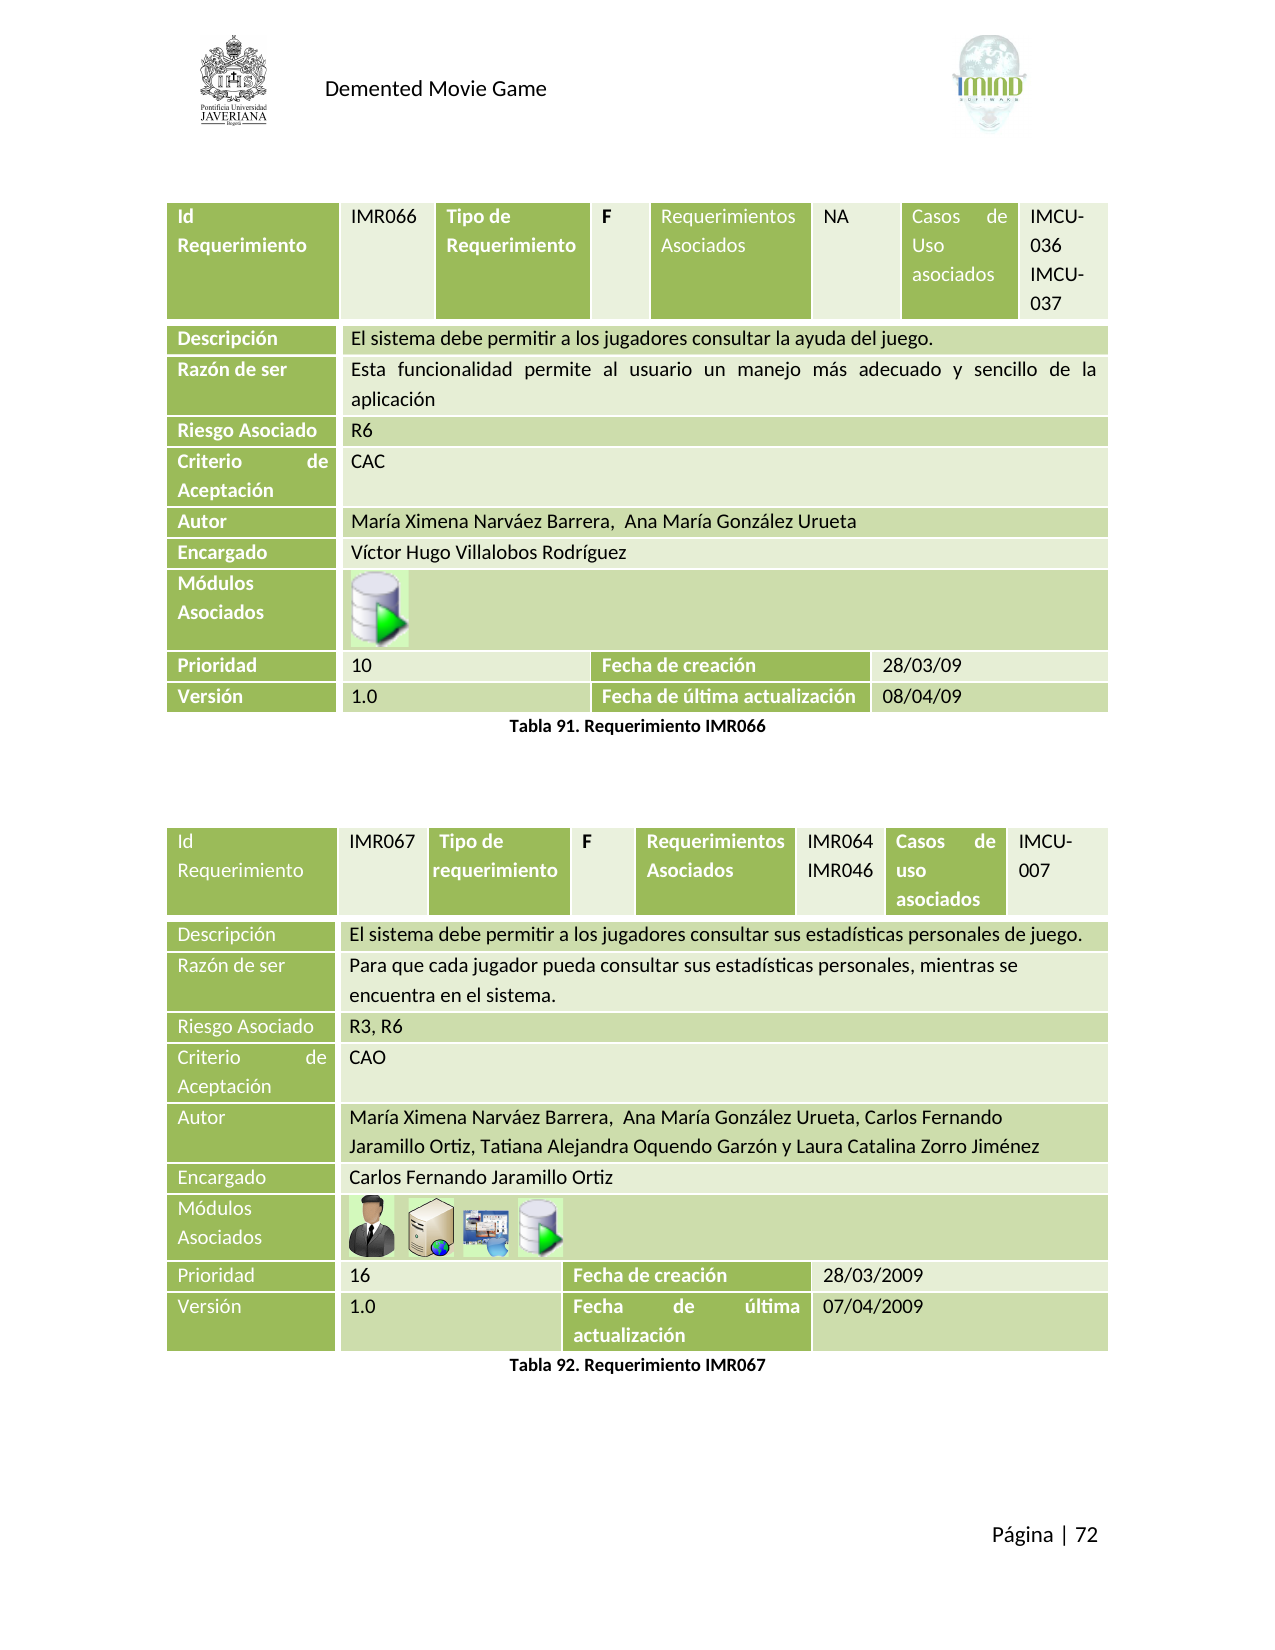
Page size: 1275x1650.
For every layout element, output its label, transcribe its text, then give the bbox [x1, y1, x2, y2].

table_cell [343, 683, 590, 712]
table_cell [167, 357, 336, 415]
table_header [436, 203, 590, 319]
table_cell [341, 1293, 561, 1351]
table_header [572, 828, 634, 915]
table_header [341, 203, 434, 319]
picture [408, 1198, 454, 1257]
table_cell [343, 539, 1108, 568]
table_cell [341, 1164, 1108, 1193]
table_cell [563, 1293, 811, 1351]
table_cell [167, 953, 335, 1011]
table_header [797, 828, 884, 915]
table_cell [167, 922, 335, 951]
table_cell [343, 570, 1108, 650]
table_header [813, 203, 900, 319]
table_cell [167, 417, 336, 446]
picture [200, 35, 267, 126]
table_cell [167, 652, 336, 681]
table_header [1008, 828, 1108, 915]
picture [349, 1195, 395, 1257]
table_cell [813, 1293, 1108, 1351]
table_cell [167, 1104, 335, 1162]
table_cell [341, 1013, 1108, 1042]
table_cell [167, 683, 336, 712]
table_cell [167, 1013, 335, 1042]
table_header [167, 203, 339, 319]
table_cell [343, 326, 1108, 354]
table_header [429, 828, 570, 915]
picture [350, 570, 409, 647]
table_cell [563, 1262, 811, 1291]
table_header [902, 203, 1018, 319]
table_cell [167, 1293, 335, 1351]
picture [463, 1210, 509, 1257]
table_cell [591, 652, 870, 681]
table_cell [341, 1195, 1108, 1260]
picture [951, 35, 1033, 138]
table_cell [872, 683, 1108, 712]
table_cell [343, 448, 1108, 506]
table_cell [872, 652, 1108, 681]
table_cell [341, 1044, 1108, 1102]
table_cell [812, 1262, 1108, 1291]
text Tabla 91. Requerimiento IMR066 [177, 714, 1098, 737]
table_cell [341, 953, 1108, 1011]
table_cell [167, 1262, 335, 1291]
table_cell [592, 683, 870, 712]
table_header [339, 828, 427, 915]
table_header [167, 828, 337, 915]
picture [518, 1198, 564, 1257]
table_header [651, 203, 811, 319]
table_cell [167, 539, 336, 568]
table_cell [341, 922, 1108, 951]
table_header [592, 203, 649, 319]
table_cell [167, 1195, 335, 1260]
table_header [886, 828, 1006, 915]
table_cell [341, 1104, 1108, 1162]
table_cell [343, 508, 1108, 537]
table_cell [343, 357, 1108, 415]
text Tabla 92. Requerimiento IMR067 [177, 1353, 1098, 1376]
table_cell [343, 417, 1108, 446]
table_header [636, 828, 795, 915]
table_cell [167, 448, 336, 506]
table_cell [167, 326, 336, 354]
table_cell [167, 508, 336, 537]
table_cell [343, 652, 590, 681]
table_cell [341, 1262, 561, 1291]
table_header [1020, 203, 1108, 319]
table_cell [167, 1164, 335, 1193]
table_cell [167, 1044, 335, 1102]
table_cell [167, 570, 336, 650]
